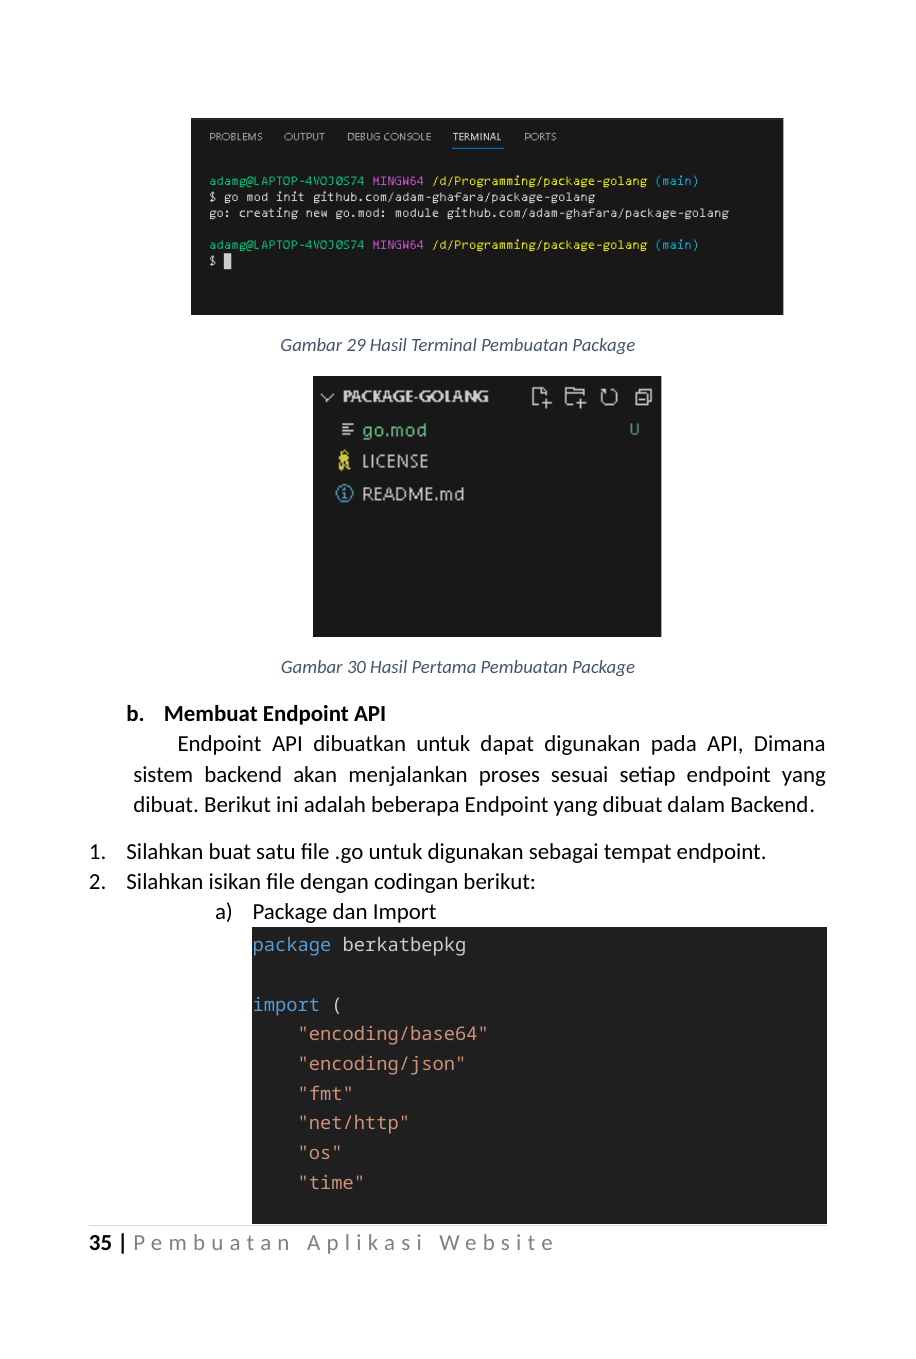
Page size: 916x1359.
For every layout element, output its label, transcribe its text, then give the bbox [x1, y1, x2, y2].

subtitle Membuat Endpoint API [126, 699, 827, 727]
list Silahkan isikan file dengan codingan berikut: [89, 867, 827, 895]
text Endpoint API dibuatkan untuk dapat digunakan pada API, Dimana sistem backend akan menjalankan proses sesuai setiap endpoint yang dibuat. Berikut ini adalah beberapa Endpoint yang dibuat dalam Backend. [133, 729, 827, 818]
text Gambar 30 Hasil Pertama Pembuatan Package [89, 656, 827, 678]
list Package dan Import [215, 897, 827, 925]
picture [313, 376, 662, 637]
list "time" [252, 1165, 827, 1194]
list "encoding/json" [252, 1046, 827, 1076]
list package berkatbepkg [252, 927, 827, 957]
list "encoding/base64" [252, 1016, 827, 1046]
list "os" [252, 1135, 827, 1165]
list "fmt" [252, 1076, 827, 1106]
picture [191, 118, 784, 315]
list "net/http" [252, 1106, 827, 1135]
list Silahkan buat satu file .go untuk digunakan sebagai tempat endpoint. [89, 837, 827, 865]
list import ( [252, 987, 827, 1016]
